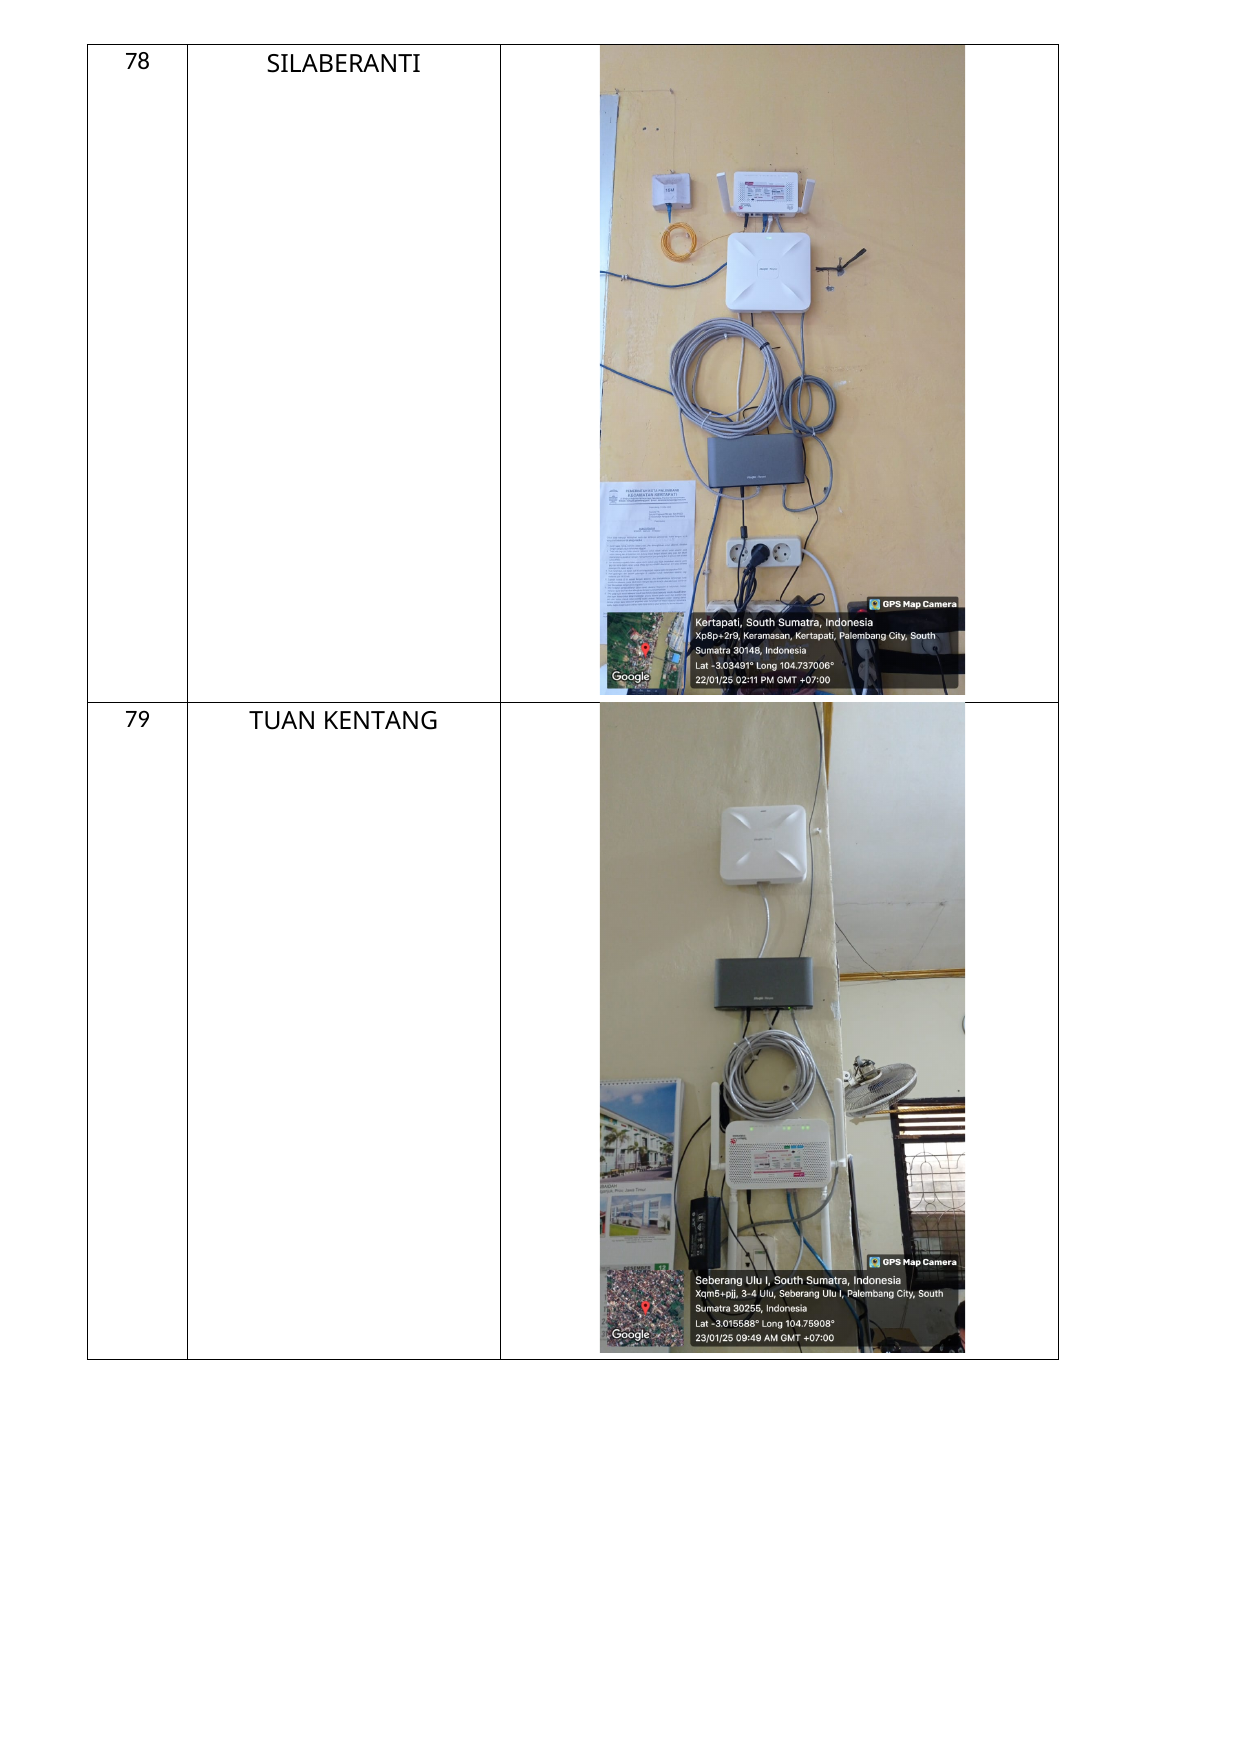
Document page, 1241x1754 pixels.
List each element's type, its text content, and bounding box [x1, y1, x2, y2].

table_cell 79 [88, 703, 187, 1359]
table_cell [501, 45, 1058, 702]
table_cell [501, 703, 1058, 1359]
table_cell TUAN KENTANG [188, 703, 500, 1359]
picture [599, 702, 966, 1353]
picture [599, 45, 966, 695]
table_cell 78 [88, 45, 187, 702]
table_cell SILABERANTI [188, 45, 500, 702]
